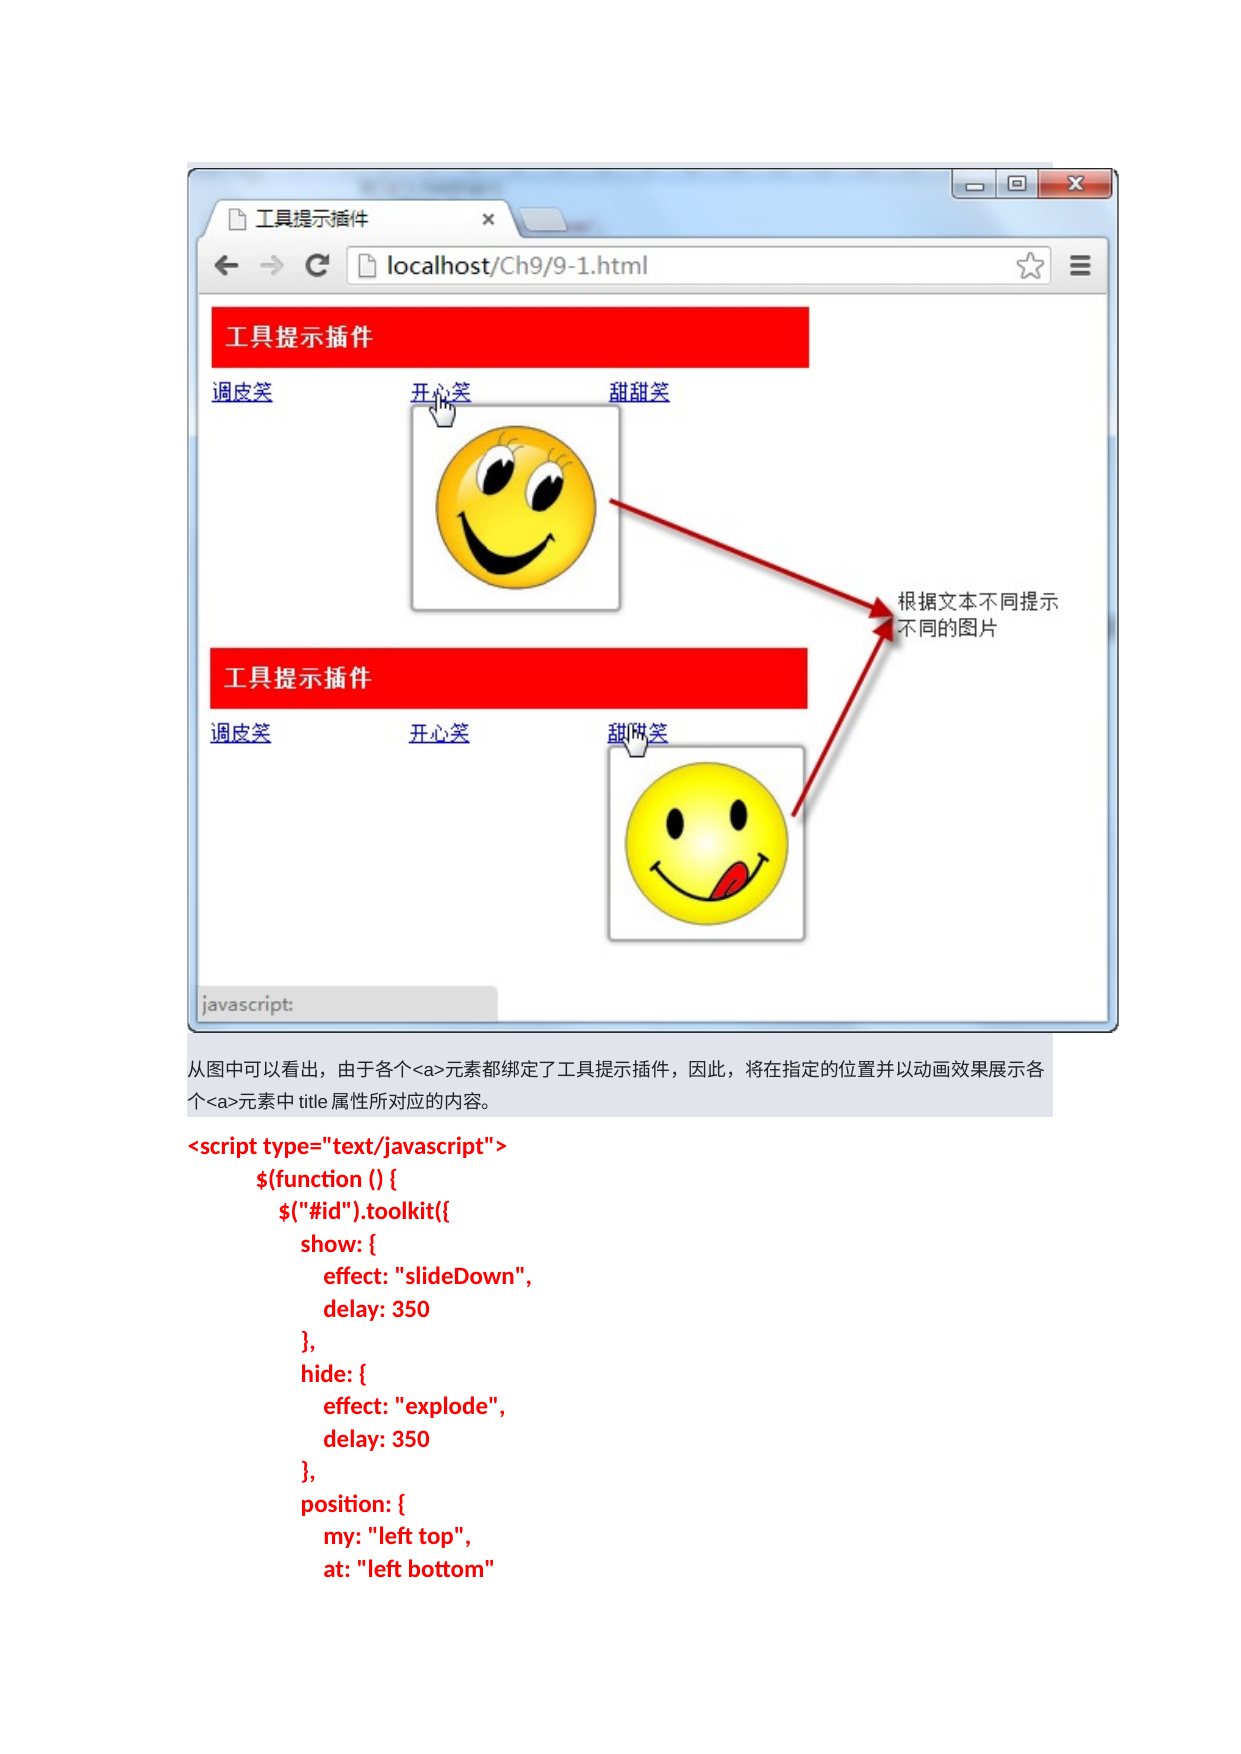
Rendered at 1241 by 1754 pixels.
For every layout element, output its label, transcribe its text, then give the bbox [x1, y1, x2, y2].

text 从图中可以看出，由于各个<a>元素都绑定了工具提示插件，因此，将在指定的位置并以动画效果展示各个<a>元素中title属性所对应的内容。 [187, 1052, 1053, 1117]
text }, [187, 1324, 1053, 1357]
text delay: 350 [187, 1422, 1053, 1454]
text effect: "slideDown", [187, 1259, 1053, 1292]
text delay: 350 [187, 1292, 1053, 1324]
text effect: "explode", [187, 1389, 1053, 1422]
text <script type="text/javascript"> [187, 1129, 1053, 1162]
text $("#id").toolkit({ [187, 1194, 1053, 1227]
text show: { [187, 1227, 1053, 1259]
text my: "left top", [187, 1519, 1053, 1552]
text position: { [187, 1487, 1053, 1519]
text }, [187, 1454, 1053, 1487]
picture [187, 168, 1119, 1033]
text hide: { [187, 1357, 1053, 1389]
text $(function () { [187, 1162, 1053, 1194]
text at: "left bottom" [187, 1552, 1053, 1584]
